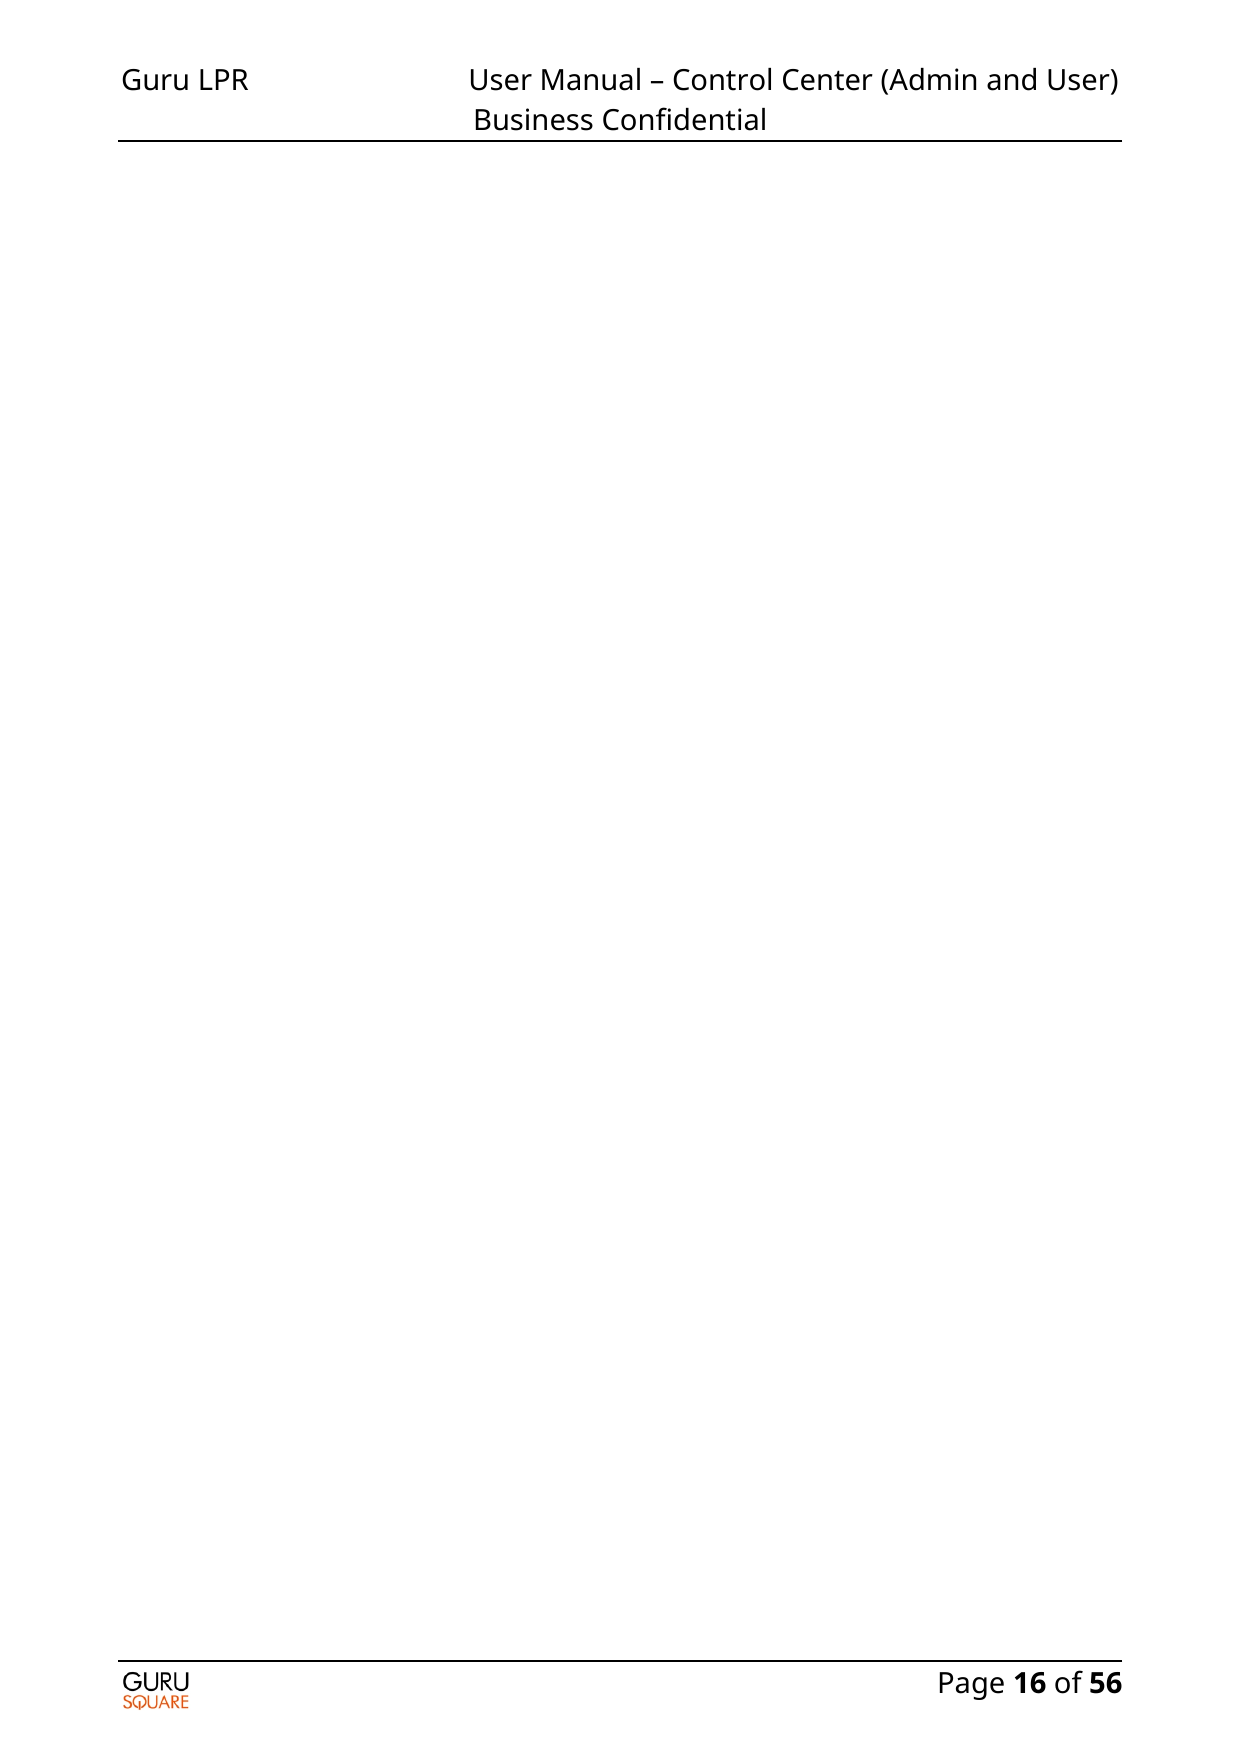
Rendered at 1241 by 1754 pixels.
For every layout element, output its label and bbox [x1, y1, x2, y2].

picture [121, 1669, 191, 1711]
